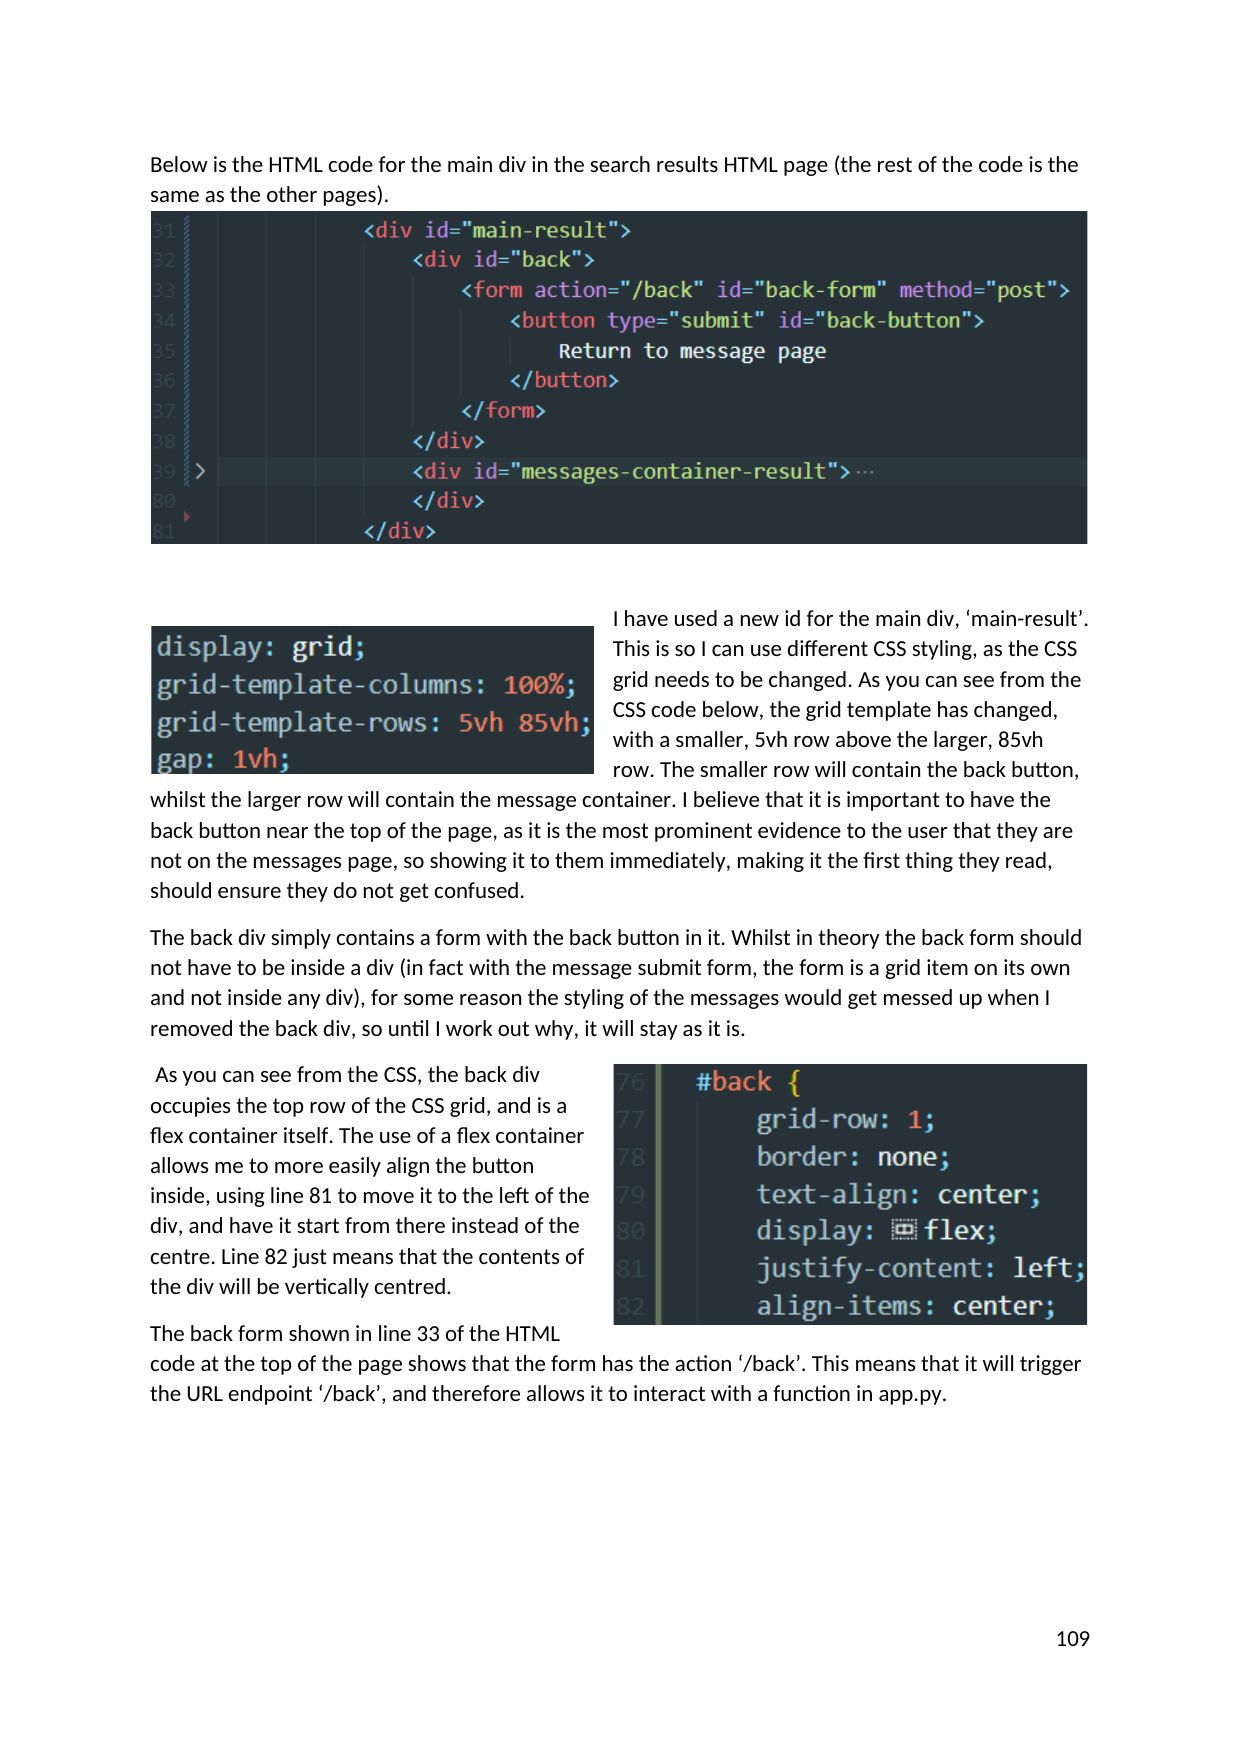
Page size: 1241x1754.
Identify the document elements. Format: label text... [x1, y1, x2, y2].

text Below is the HTML code for the main div in the search results HTML page (the rest of the code is the same as the other pages). [150, 150, 1090, 208]
picture [150, 211, 1087, 542]
text The back div simply contains a form with the back button in it. Whilst in theory the back form should not have to be inside a div (in fact with the message submit form, the form is a grid item on its own and not inside any div), for some reason the styling of the messages would get messed up when I removed the back div, so until I work out why, it will stay as it is. [150, 923, 1090, 1042]
text The back form shown in line 33 of the HTML code at the top of the page shows that the form has the action ‘/back’. This means that it will trigger the URL endpoint ‘/back’, and therefore allows it to interact with a function in app.py. [150, 1319, 1090, 1407]
picture [150, 626, 593, 774]
picture [612, 1064, 1088, 1324]
